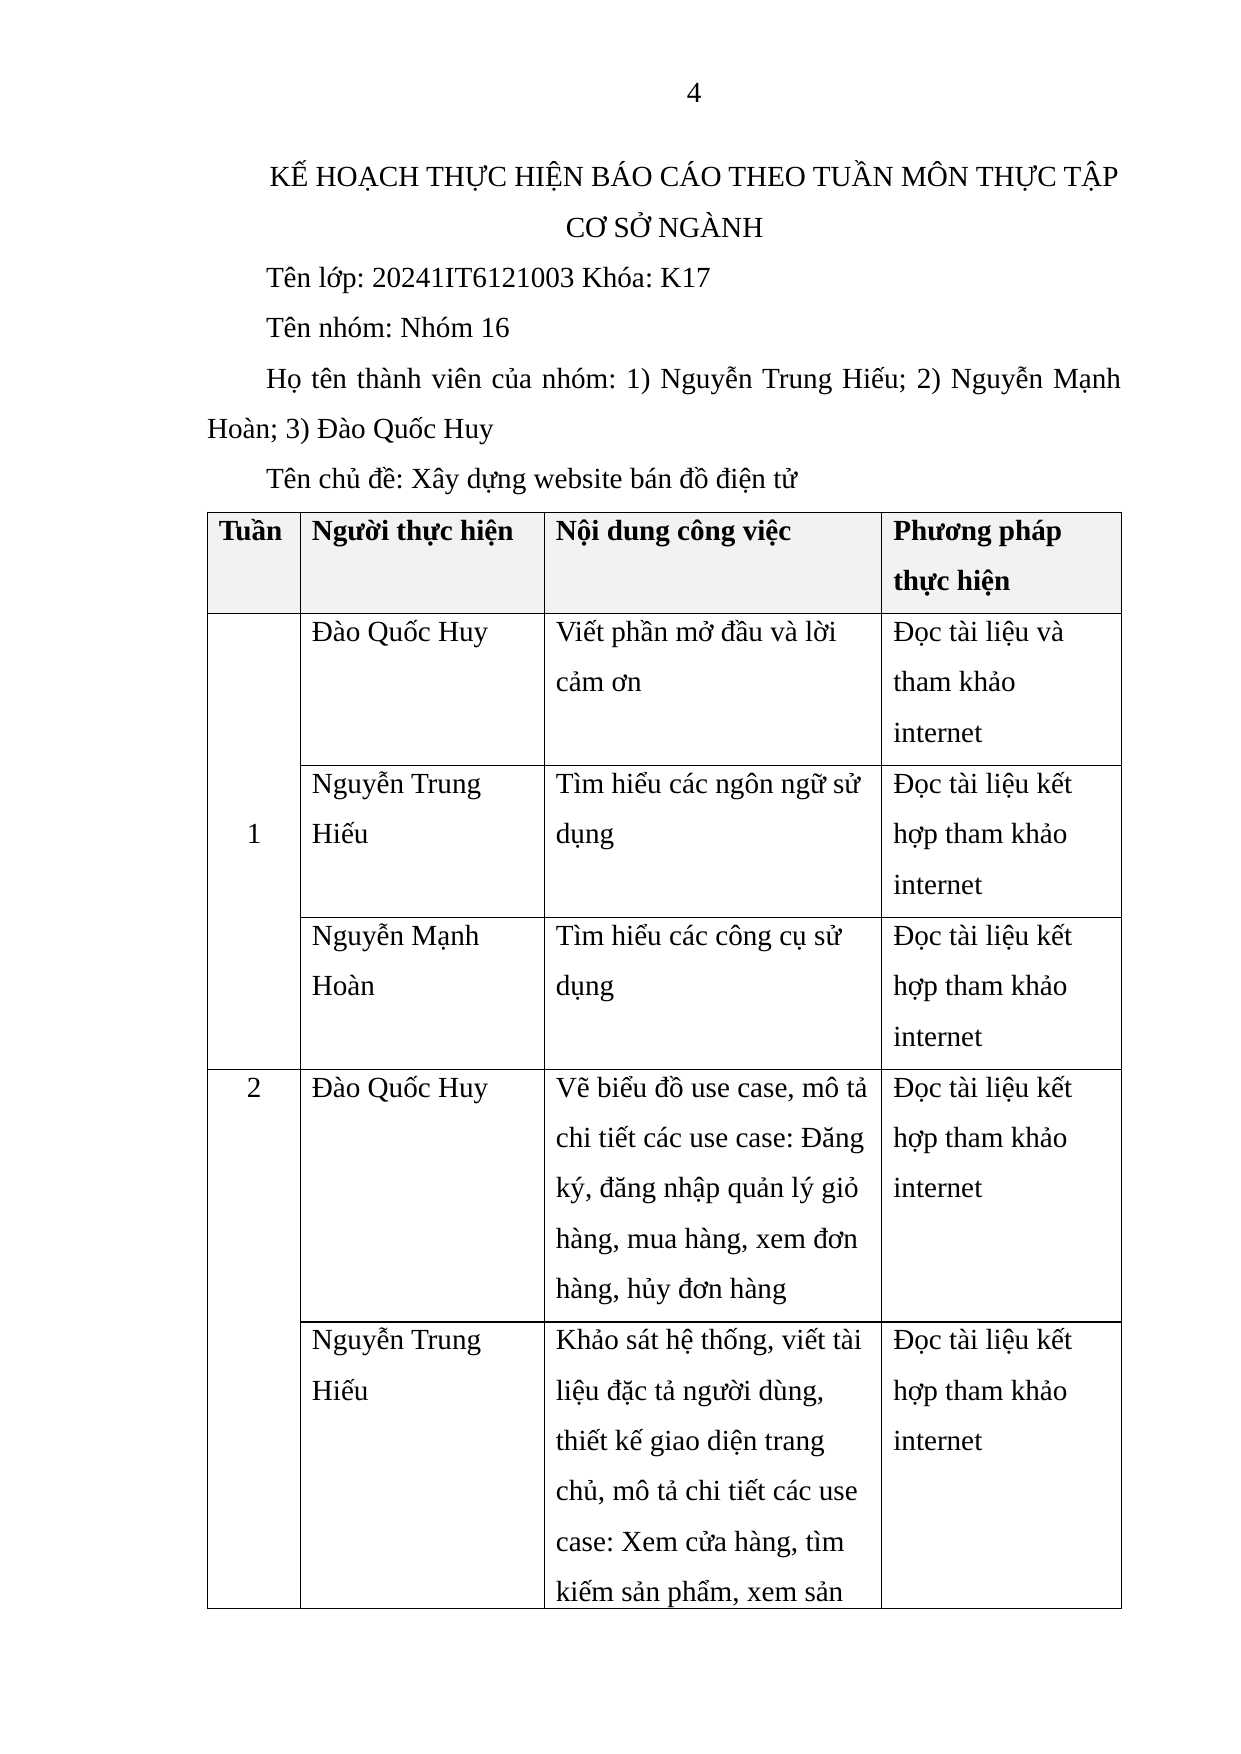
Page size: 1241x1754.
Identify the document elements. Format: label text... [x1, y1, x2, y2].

table_header Phương pháp thực hiện [882, 513, 1121, 613]
table_cell Tìm hiểu các ngôn ngữ sử dụng [545, 766, 881, 917]
text KẾ HOẠCH THỰC HIỆN BÁO CÁO THEO TUẦN MÔN THỰC TẬP CƠ SỞ NGÀNH [207, 159, 1122, 243]
table_cell Đọc tài liệu kết hợp tham khảo internet [882, 766, 1121, 917]
table_cell Đào Quốc Huy [301, 614, 544, 765]
table_cell 1 [208, 614, 300, 1069]
table_cell Nguyễn Mạnh Hoàn [301, 918, 544, 1069]
table_cell Vẽ biểu đồ use case, mô tả chi tiết các use case: Đăng ký, đăng nhập quản lý giỏ hàng, mua hàng, xem đơn hàng, hủy đơn hàng [545, 1070, 881, 1321]
table_cell Nguyễn Trung Hiếu [301, 1323, 544, 1607]
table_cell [882, 1323, 1121, 1607]
text Họ tên thành viên của nhóm: 1) Nguyễn Trung Hiếu; 2) Nguyễn Mạnh Hoàn; 3) Đào Quốc Huy [207, 361, 1122, 444]
table_cell Đào Quốc Huy [301, 1070, 544, 1321]
table_cell Nguyễn Trung Hiếu [301, 766, 544, 917]
table_cell Viết phần mở đầu và lời cảm ơn [545, 614, 881, 765]
table_cell Đọc tài liệu kết hợp tham khảo internet [882, 1070, 1121, 1321]
table_header Nội dung công việc [545, 513, 881, 613]
table_cell Đọc tài liệu kết hợp tham khảo internet [882, 918, 1121, 1069]
table_header Người thực hiện [301, 513, 544, 613]
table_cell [545, 1323, 881, 1607]
text Tên lớp: 20241IT6121003 Khóa: K17 [207, 260, 1122, 294]
table_cell Tìm hiểu các công cụ sử dụng [545, 918, 881, 1069]
table_cell Đọc tài liệu và tham khảo internet [882, 614, 1121, 765]
text Tên chủ đề: Xây dựng website bán đồ điện tử [207, 461, 1122, 495]
text Tên nhóm: Nhóm 16 [207, 310, 1122, 344]
table_header Tuần [208, 513, 300, 613]
table_cell 2 [208, 1070, 300, 1607]
